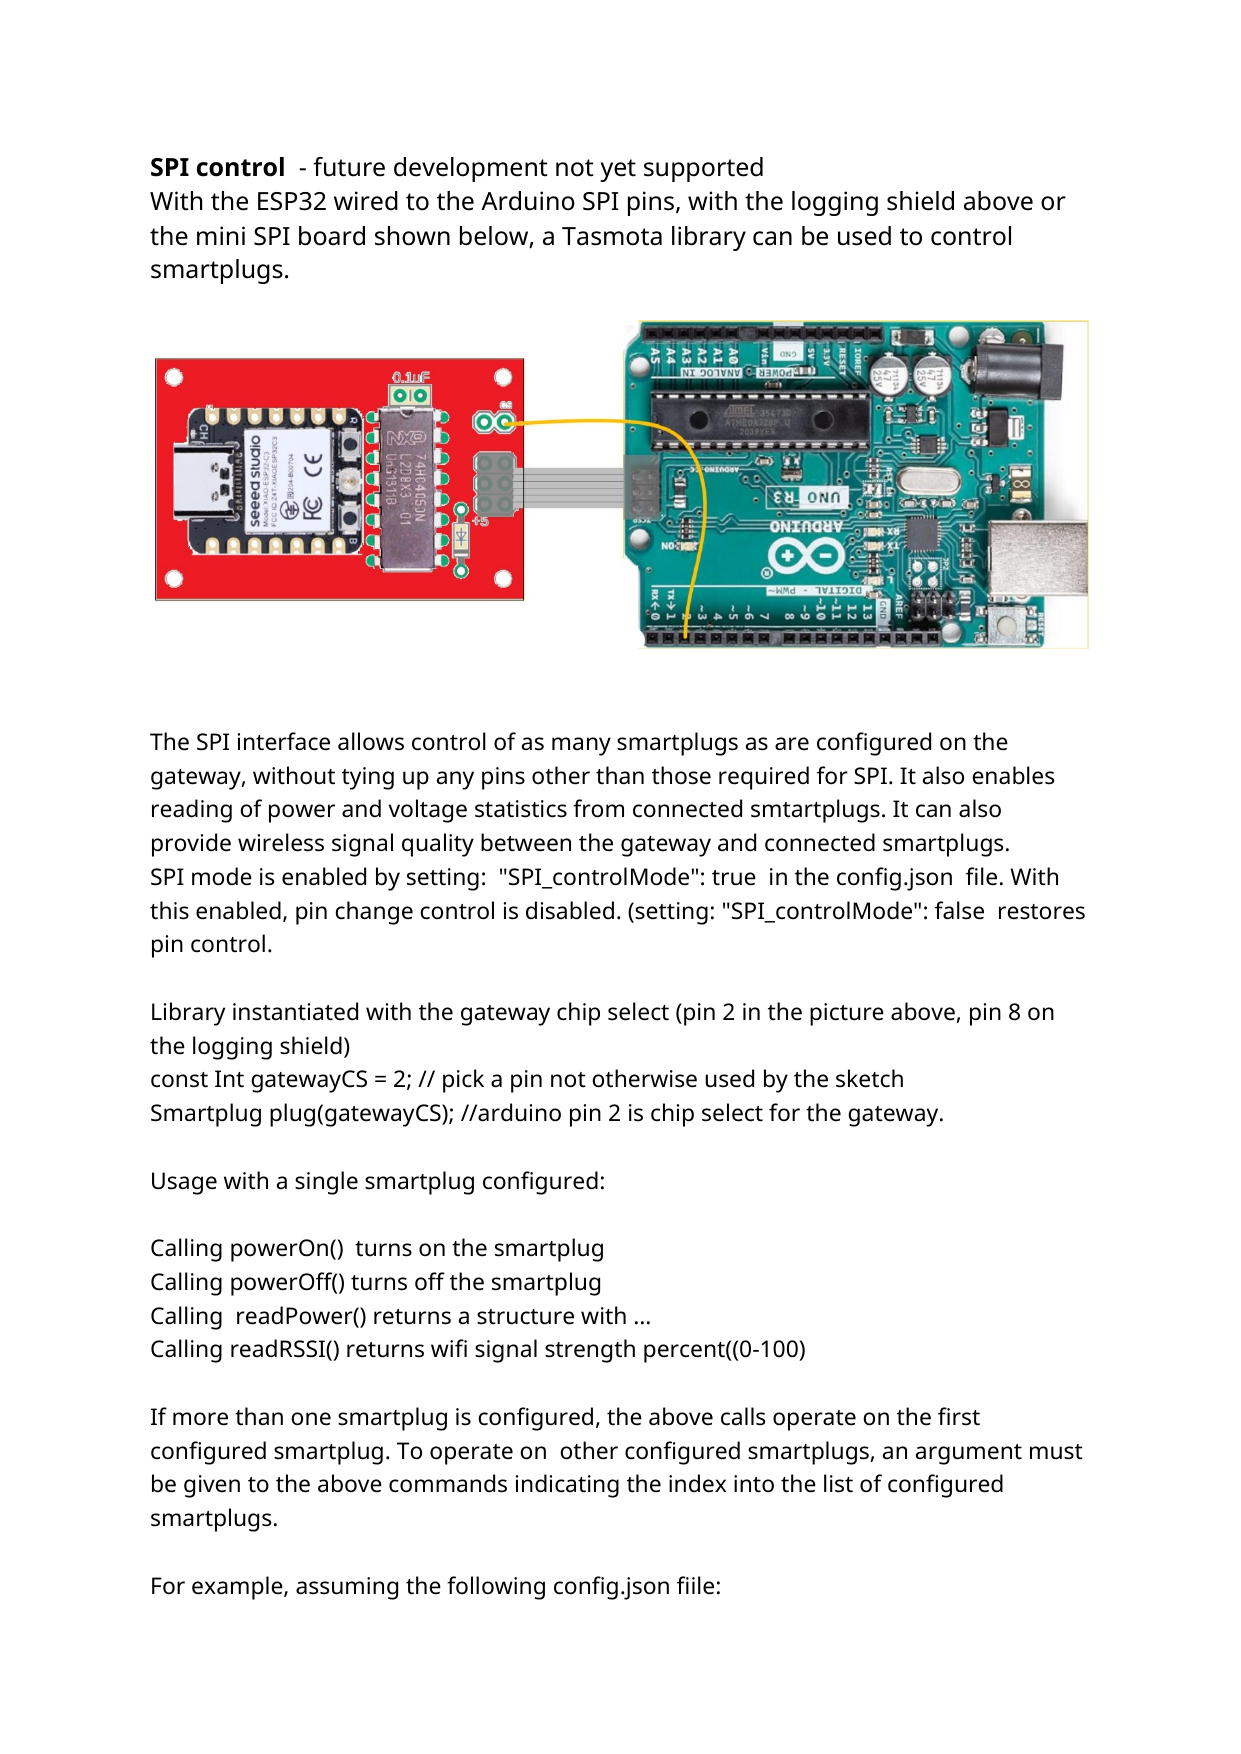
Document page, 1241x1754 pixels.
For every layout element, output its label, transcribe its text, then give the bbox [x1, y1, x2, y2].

text Calling powerOff() turns off the smartplug [150, 1266, 1090, 1297]
text SPI mode is enabled by setting: "SPI_controlMode": true in the config.json file. With this enabled, pin change control is disabled. (setting: "SPI_controlMode": false restores pin control. [150, 861, 1090, 960]
text Calling readPower() returns a structure with … [150, 1300, 1090, 1331]
text Calling powerOn() turns on the smartplug [150, 1232, 1090, 1263]
text The SPI interface allows control of as many smartplugs as are configured on the gateway, without tying up any pins other than those required for SPI. It also enables reading of power and voltage statistics from connected smtartplugs. It can also provide wireless signal quality between the gateway and connected smartplugs. [150, 726, 1090, 858]
text With the ESP32 wired to the Arduino SPI pins, with the logging shield above or the mini SPI board shown below, a Tasmota library can be used to control smartplugs. [150, 184, 1090, 286]
text Library instantiated with the gateway chip select (pin 2 in the picture above, pin 8 on the logging shield) [150, 996, 1090, 1061]
text If more than one smartplug is configured, the above calls operate on the first configured smartplug. To operate on other configured smartplugs, an argument must be given to the above commands indicating the index into the list of configured smartplugs. [150, 1401, 1090, 1533]
text Calling readRSSI() returns wifi signal strength percent((0-100) [150, 1333, 1090, 1365]
text For example, assuming the following config.json fiile: [150, 1570, 1090, 1601]
text Usage with a single smartplug configured: [150, 1165, 1090, 1196]
picture [150, 320, 1090, 649]
text Smartplug plug(gatewayCS); //arduino pin 2 is chip select for the gateway. [150, 1097, 1090, 1128]
text const Int gatewayCS = 2; // pick a pin not otherwise used by the sketch [150, 1063, 1090, 1095]
text SPI control - future development not yet supported [150, 150, 1090, 184]
